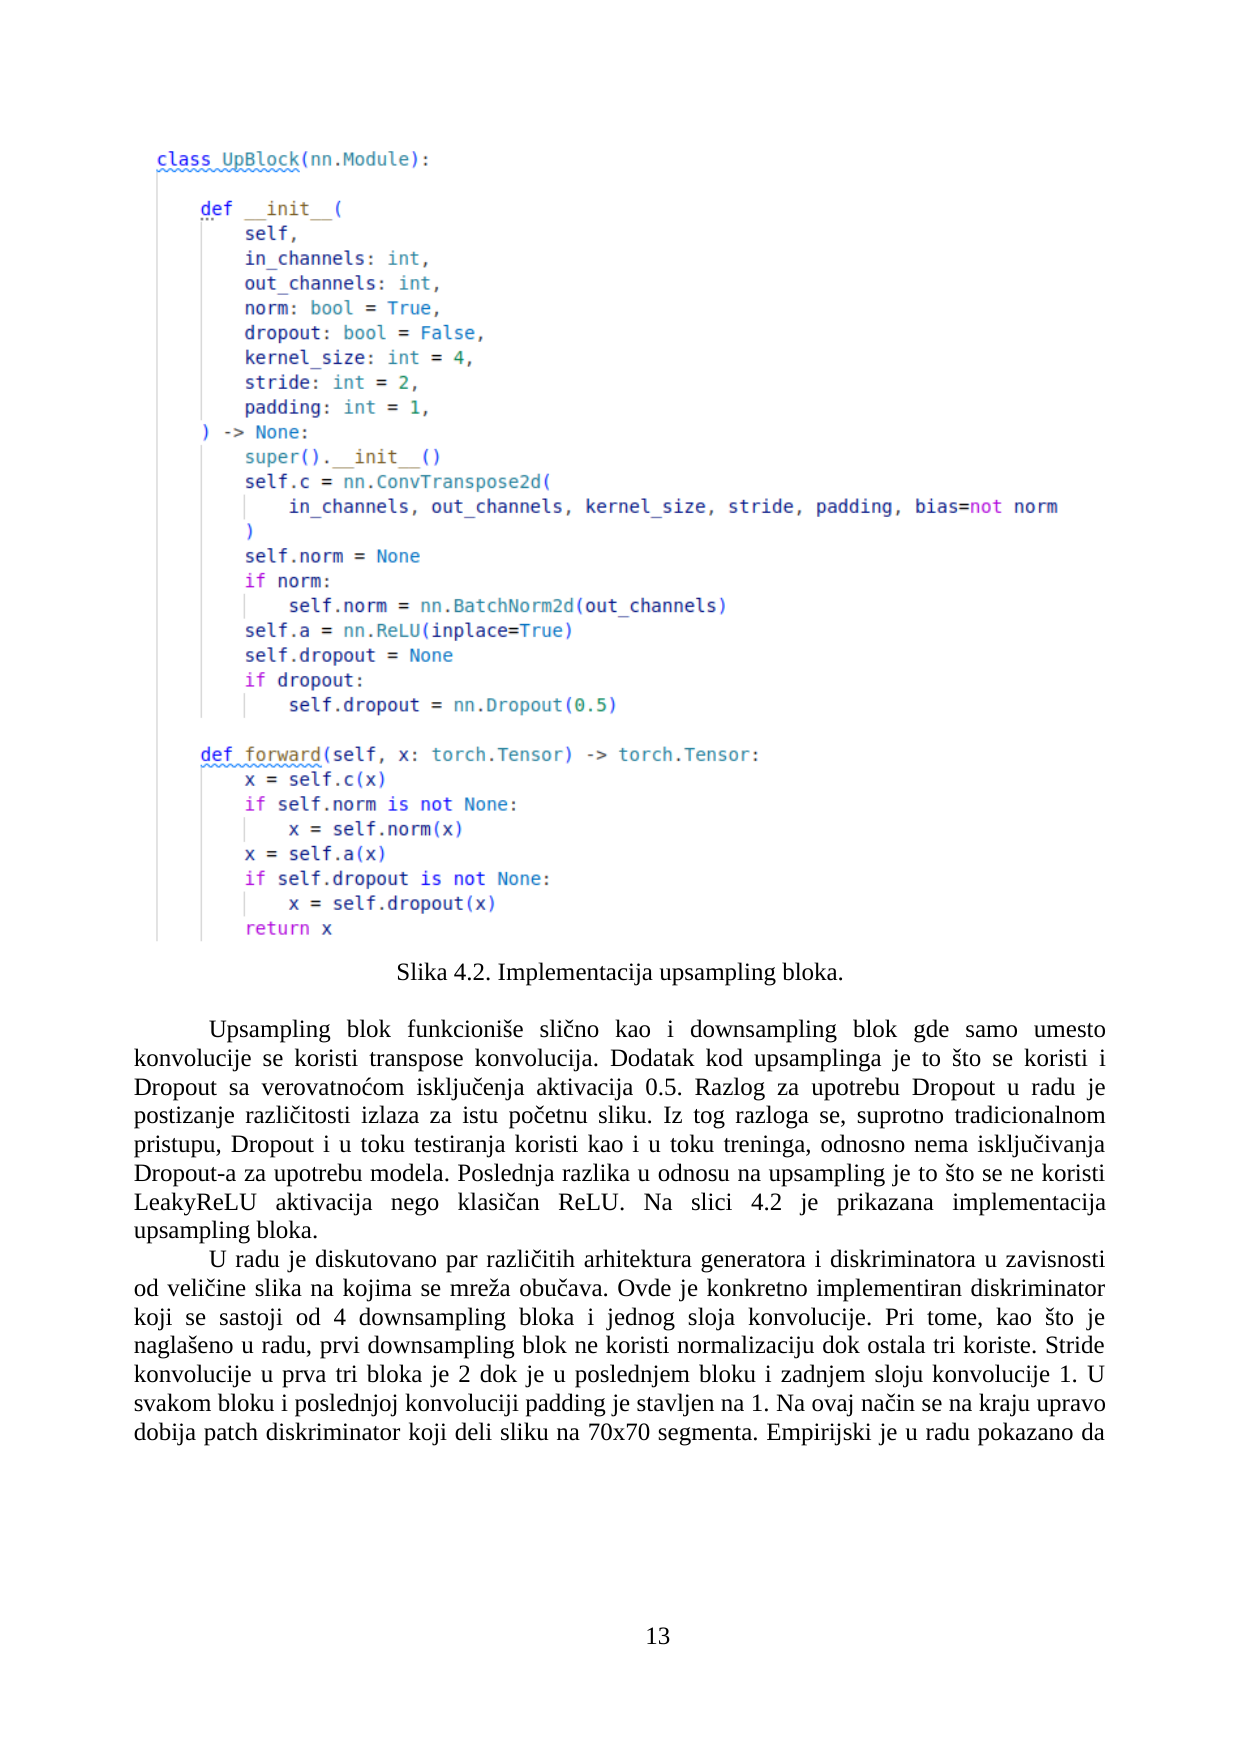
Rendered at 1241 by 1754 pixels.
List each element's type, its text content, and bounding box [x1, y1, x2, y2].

text Slika 4.2. Implementacija upsampling bloka. [133, 957, 1107, 986]
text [133, 1244, 1107, 1446]
text Upsampling blok funkcioniše slično kao i downsampling blok gde samo umesto konvolucije se koristi transpose konvolucija. Dodatak kod upsamplinga je to što se koristi i Dropout sa verovatnoćom isključenja aktivacija 0.5. Razlog za upotrebu Dropout u radu je postizanje različitosti izlaza za istu početnu sliku. Iz tog razloga se, suprotno tradicionalnom pristupu, Dropout i u toku testiranja koristi kao i u toku treninga, odnosno nema isključivanja Dropout-a za upotrebu modela. Poslednja razlika u odnosu na upsampling je to što se ne koristi LeakyReLU aktivacija nego klasičan ReLU. Na slici 4.2 je prikazana implementacija upsampling bloka. [133, 1014, 1107, 1244]
picture [133, 138, 1107, 957]
